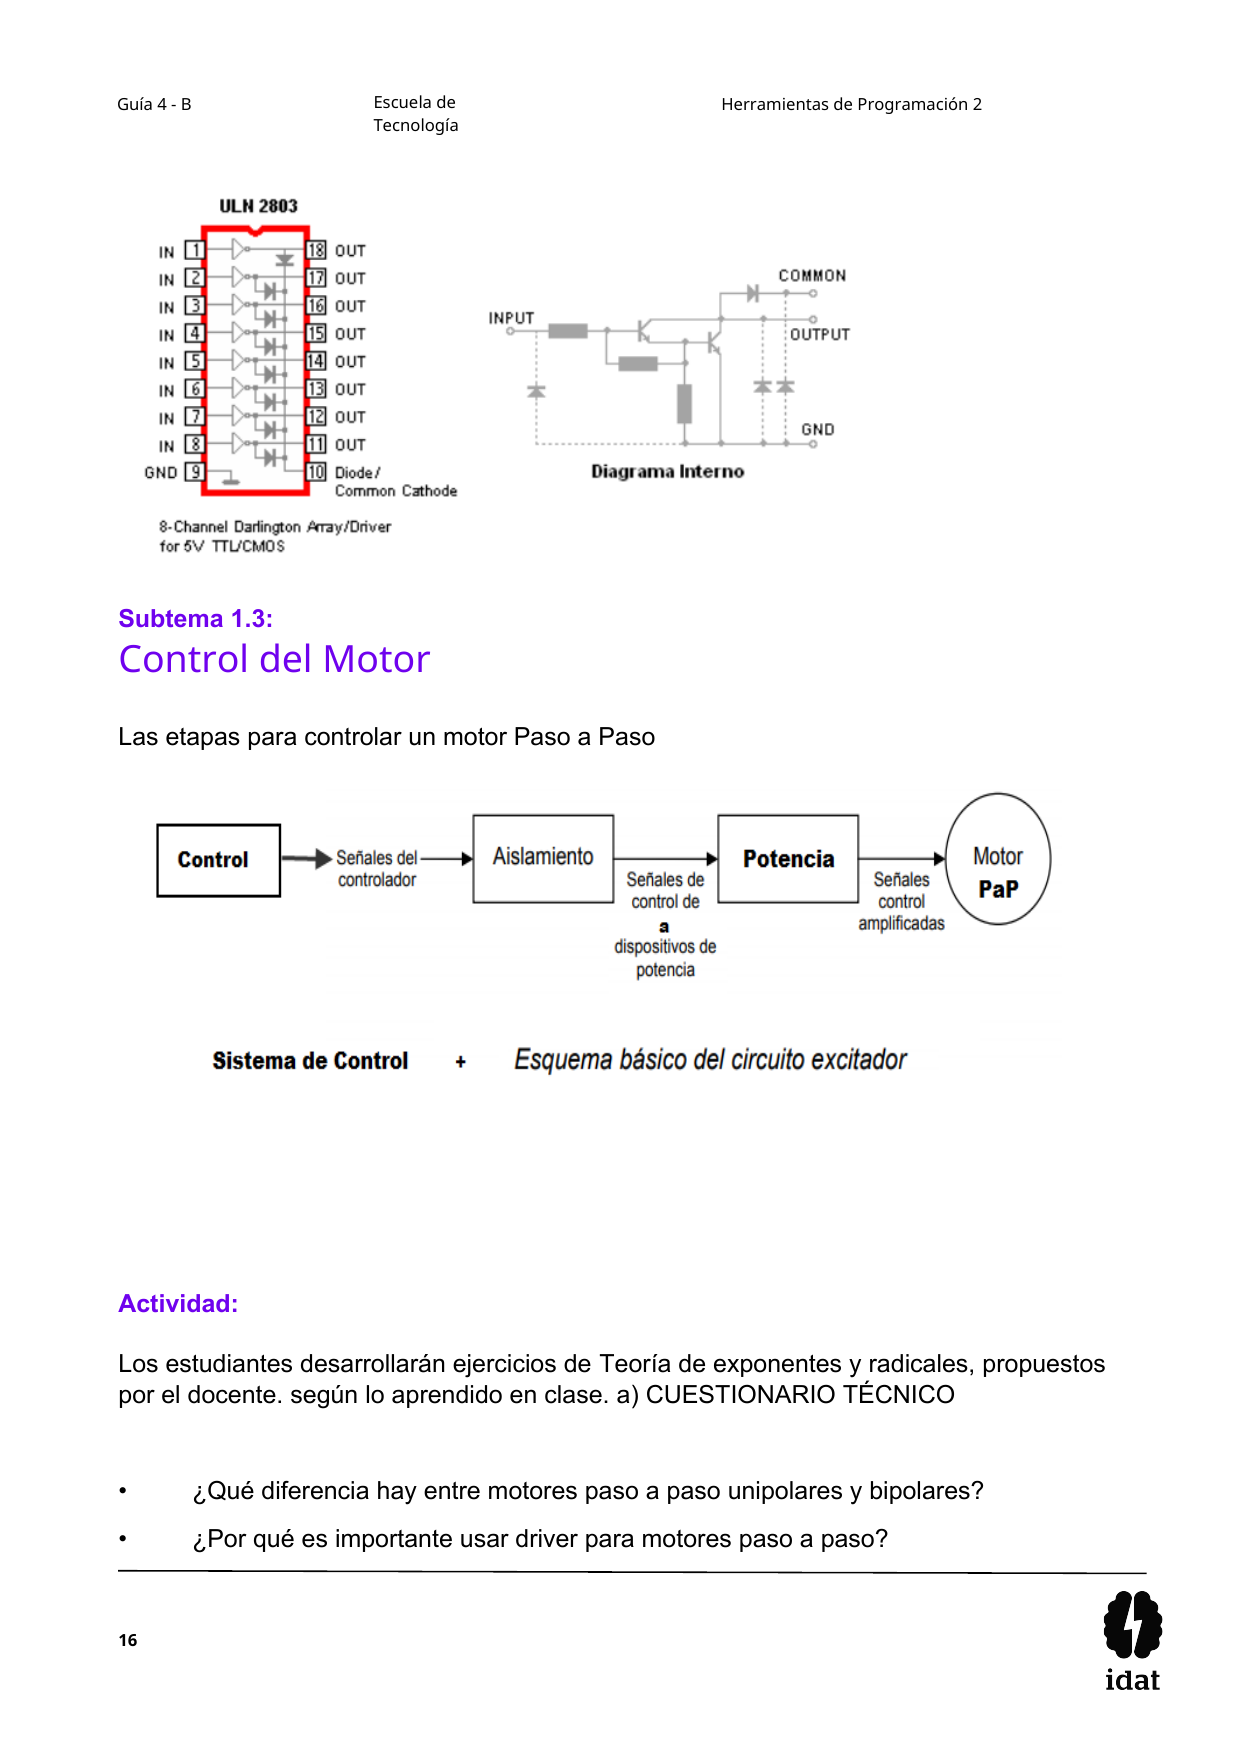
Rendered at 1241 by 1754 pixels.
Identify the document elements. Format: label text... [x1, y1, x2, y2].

text • ¿Qué diferencia hay entre motores paso a paso unipolares y bipolares? [118, 1476, 1122, 1504]
text Actividad: [118, 1289, 1122, 1318]
text Los estudiantes desarrollarán ejercicios de Teoría de exponentes y radicales, propuestos por el docente. según lo aprendido en clase. a) CUESTIONARIO TÉCNICO [118, 1318, 1122, 1409]
text Las etapas para controlar un motor Paso a Paso [118, 722, 1122, 751]
text Control del Motor [118, 632, 1122, 683]
text Subtema 1.3: [118, 604, 1122, 632]
picture [118, 789, 1123, 1136]
text • ¿Por qué es importante usar driver para motores paso a paso? [118, 1523, 1122, 1552]
picture [118, 188, 869, 566]
picture [1103, 1591, 1163, 1690]
